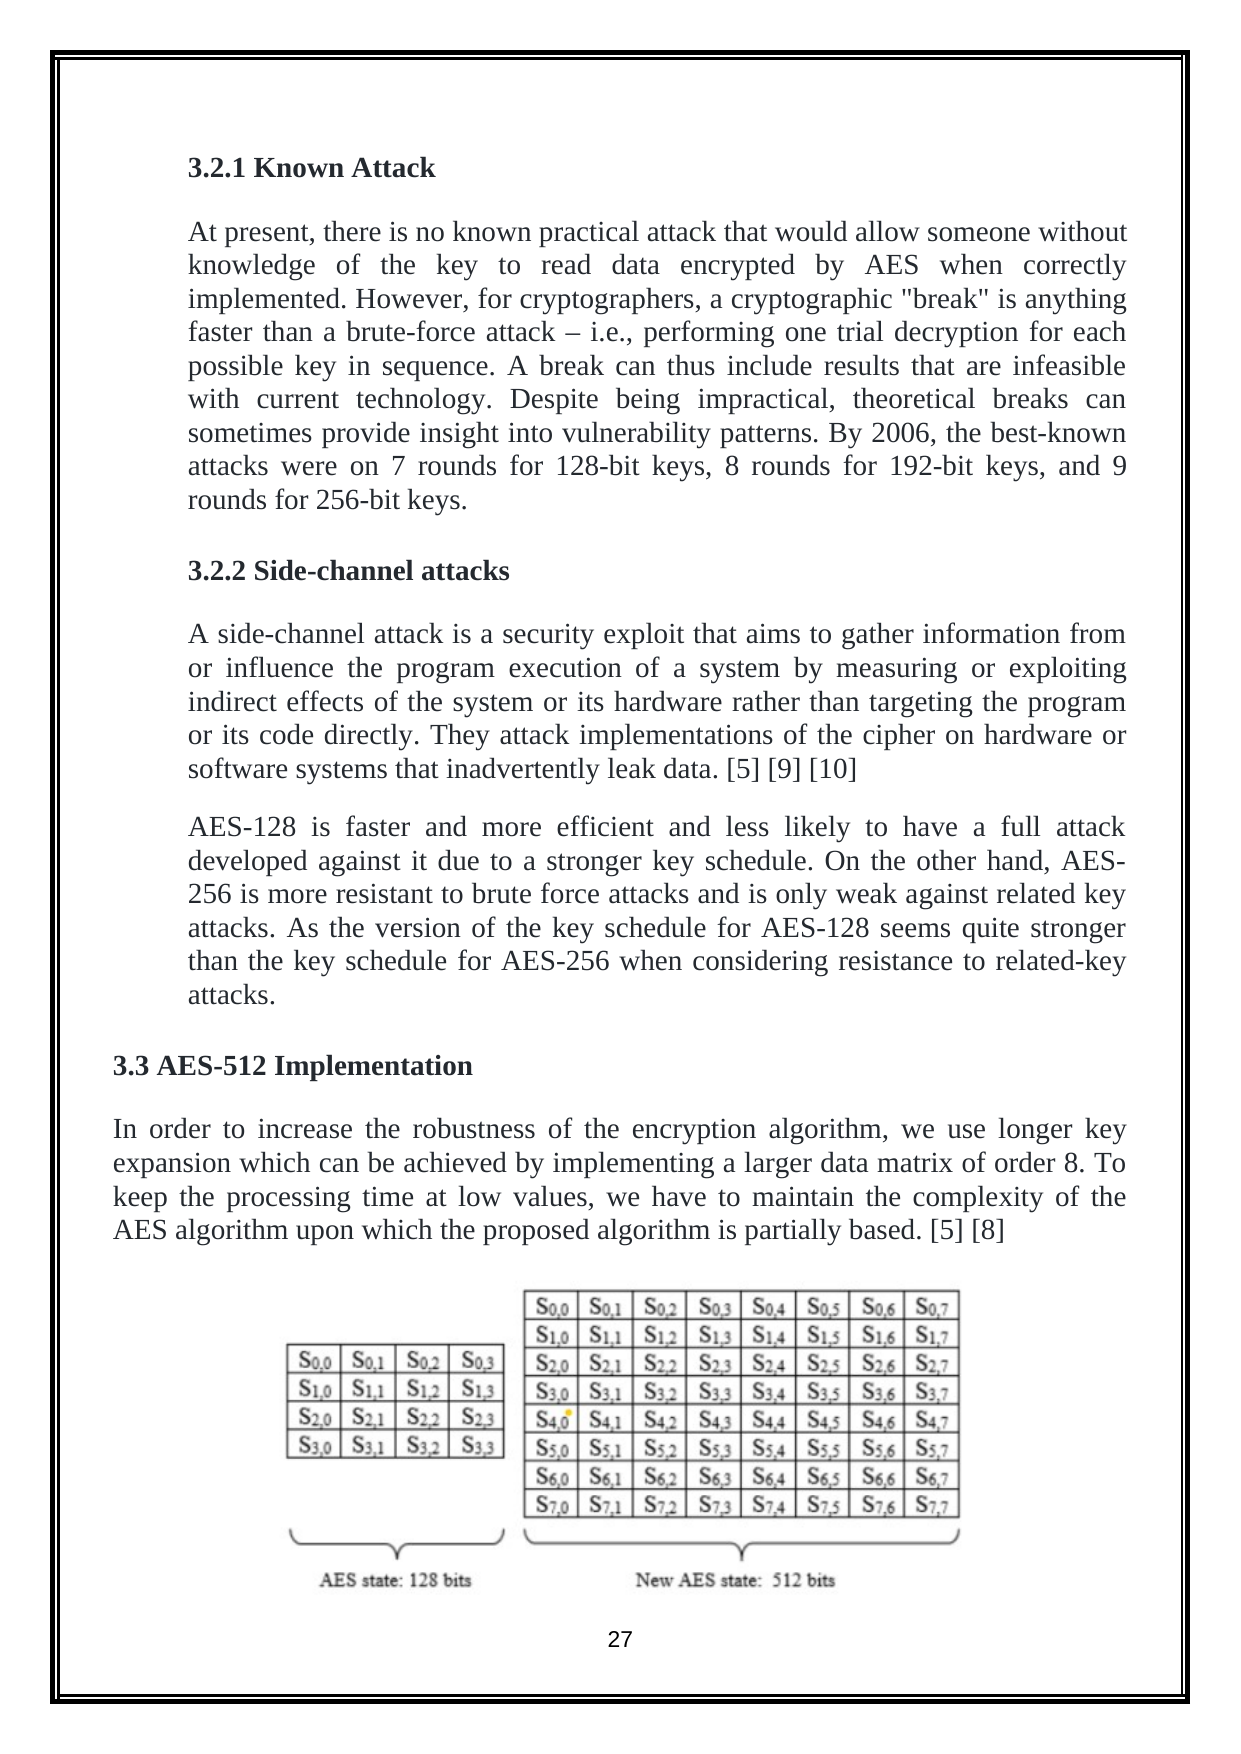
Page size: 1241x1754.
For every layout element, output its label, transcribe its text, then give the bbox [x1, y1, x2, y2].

text In order to increase the robustness of the encryption algorithm, we use longer key expansion which can be achieved by implementing a larger data matrix of order 8. To keep the processing time at low values, we have to maintain the complexity of the AES algorithm upon which the proposed algorithm is partially based. [5] [8] [113, 1112, 1128, 1246]
text A side-channel attack is a security exploit that aims to gather information from or influence the program execution of a system by measuring or exploiting indirect effects of the system or its hardware rather than targeting the program or its code directly. They attack implementations of the cipher on hardware or software systems that inadvertently leak data. [5] [9] [10] [188, 617, 1128, 784]
subtitle 3.2.2 Side-channel attacks [188, 553, 1128, 587]
picture [235, 1270, 1005, 1599]
text At present, there is no known practical attack that would allow someone without knowledge of the key to read data encrypted by AES when correctly implemented. However, for cryptographers, a cryptographic "break" is anything faster than a brute-force attack – i.e., performing one trial decryption for each possible key in sequence. A break can thus include results that are infeasible with current technology. Despite being impractical, theoretical breaks can sometimes provide insight into vulnerability patterns. By 2006, the best-known attacks were on 7 rounds for 128-bit keys, 8 rounds for 192-bit keys, and 9 rounds for 256-bit keys. [188, 214, 1128, 516]
subtitle 3.2.1 Known Attack [188, 150, 1128, 184]
subtitle 3.3 AES-512 Implementation [113, 1048, 1128, 1082]
text AES-128 is faster and more efficient and less likely to have a full attack developed against it due to a stronger key schedule. On the other hand, AES-256 is more resistant to brute force attacks and is only weak against related key attacks. As the version of the key schedule for AES-128 seems quite stronger than the key schedule for AES-256 when considering resistance to related-key attacks. [188, 809, 1128, 1011]
